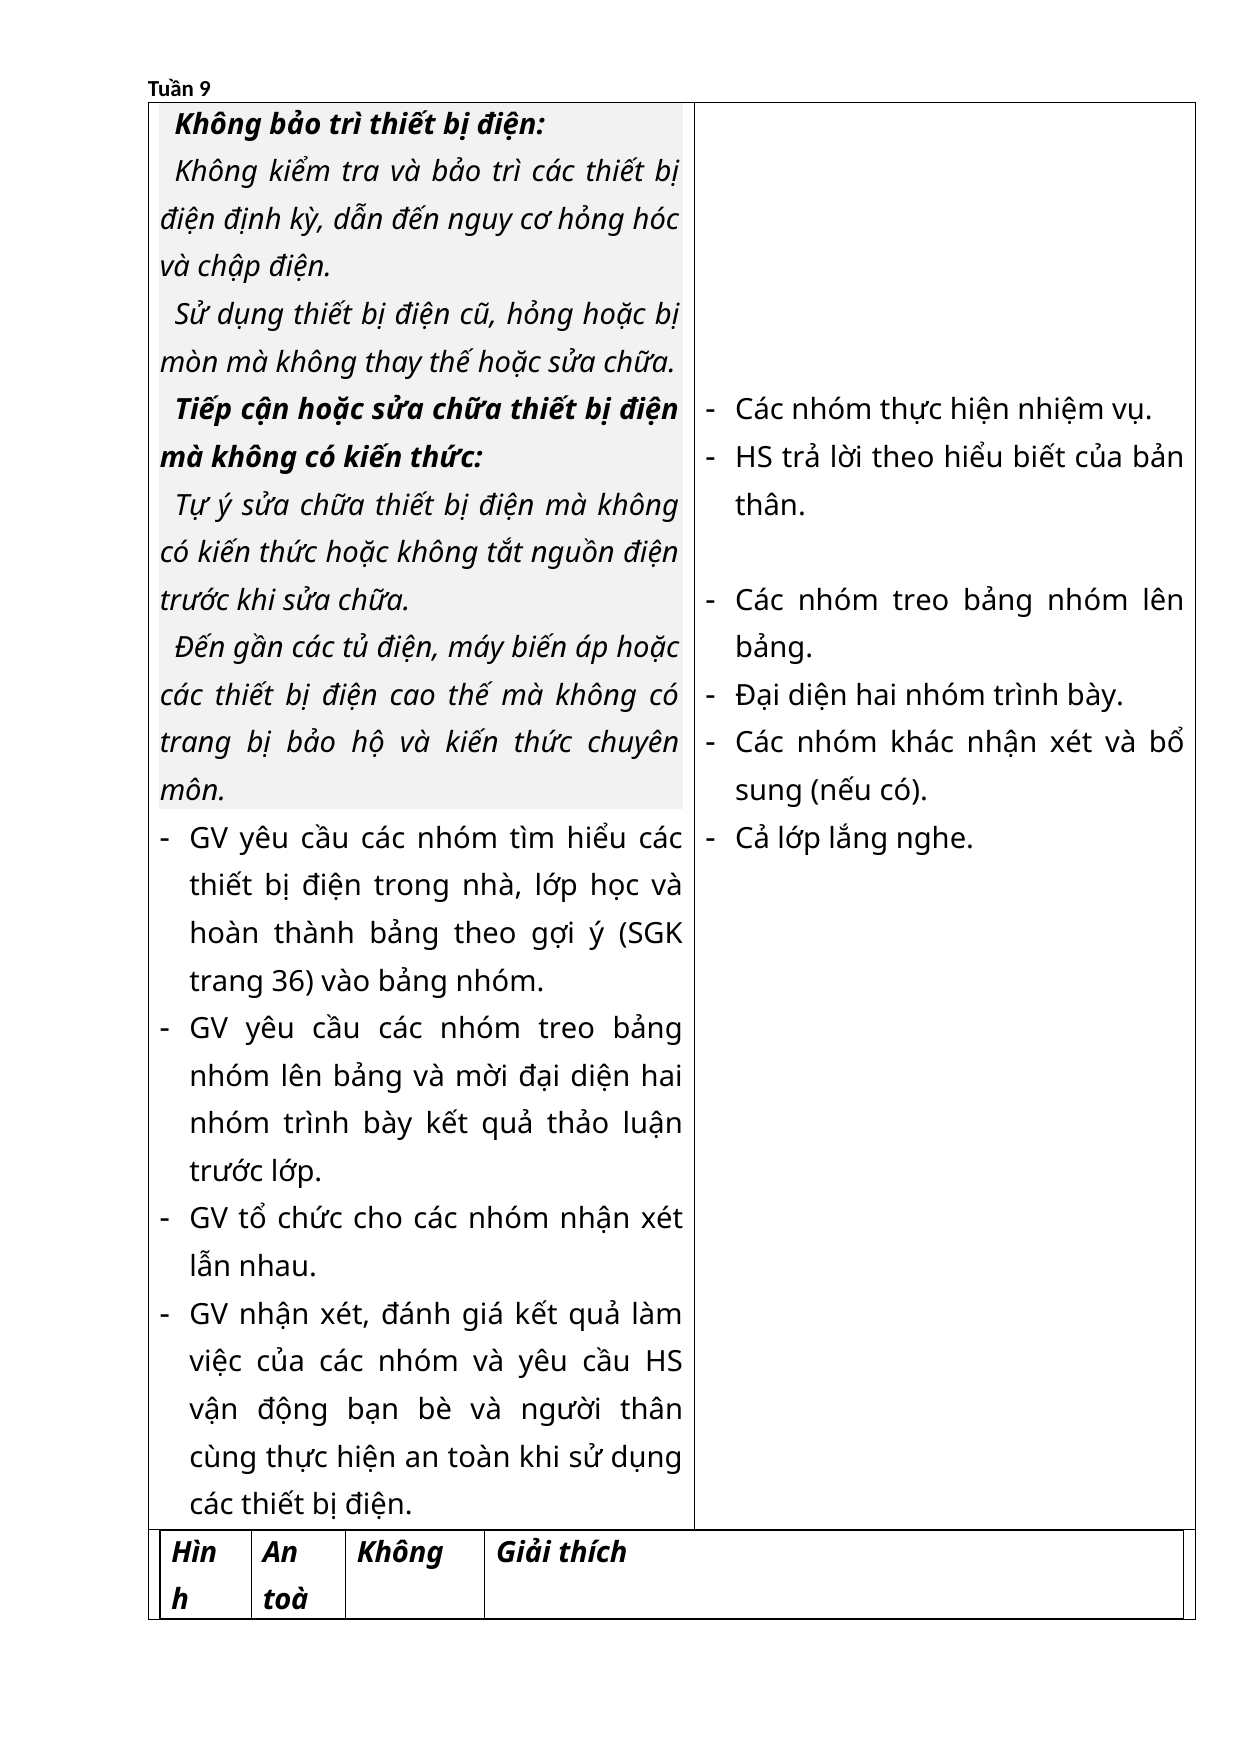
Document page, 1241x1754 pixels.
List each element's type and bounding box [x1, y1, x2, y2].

table_cell [695, 103, 1195, 1529]
table_cell [1184, 1530, 1195, 1619]
table_cell [346, 1531, 484, 1618]
table_cell [485, 1531, 1183, 1618]
table_cell [149, 1530, 159, 1619]
table_cell [149, 103, 694, 1529]
table_cell [252, 1531, 345, 1618]
table_cell [161, 1531, 251, 1618]
